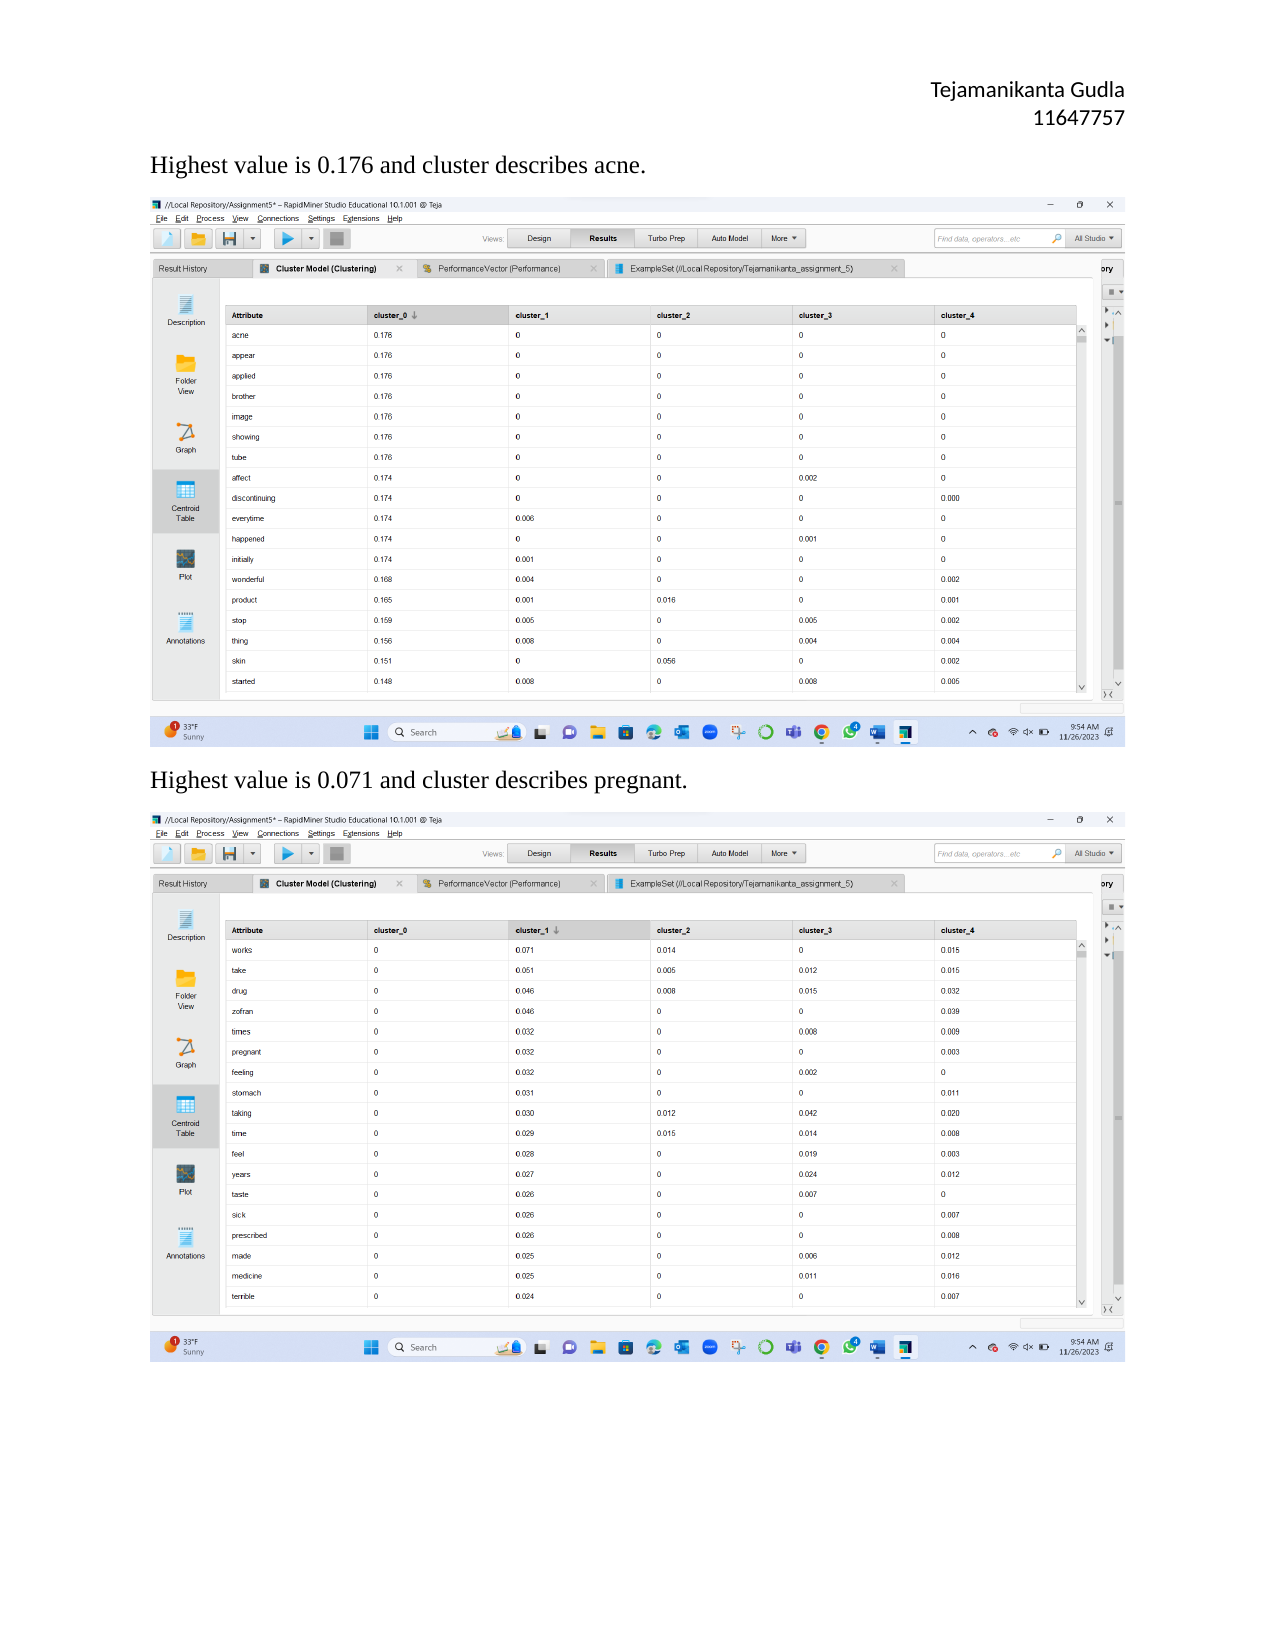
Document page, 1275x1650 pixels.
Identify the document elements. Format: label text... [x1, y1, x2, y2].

picture [150, 812, 1125, 1362]
text Highest value is 0.071 and cluster describes pregnant. [150, 765, 1125, 794]
text Highest value is 0.176 and cluster describes acne. [150, 150, 1125, 179]
picture [150, 197, 1125, 747]
